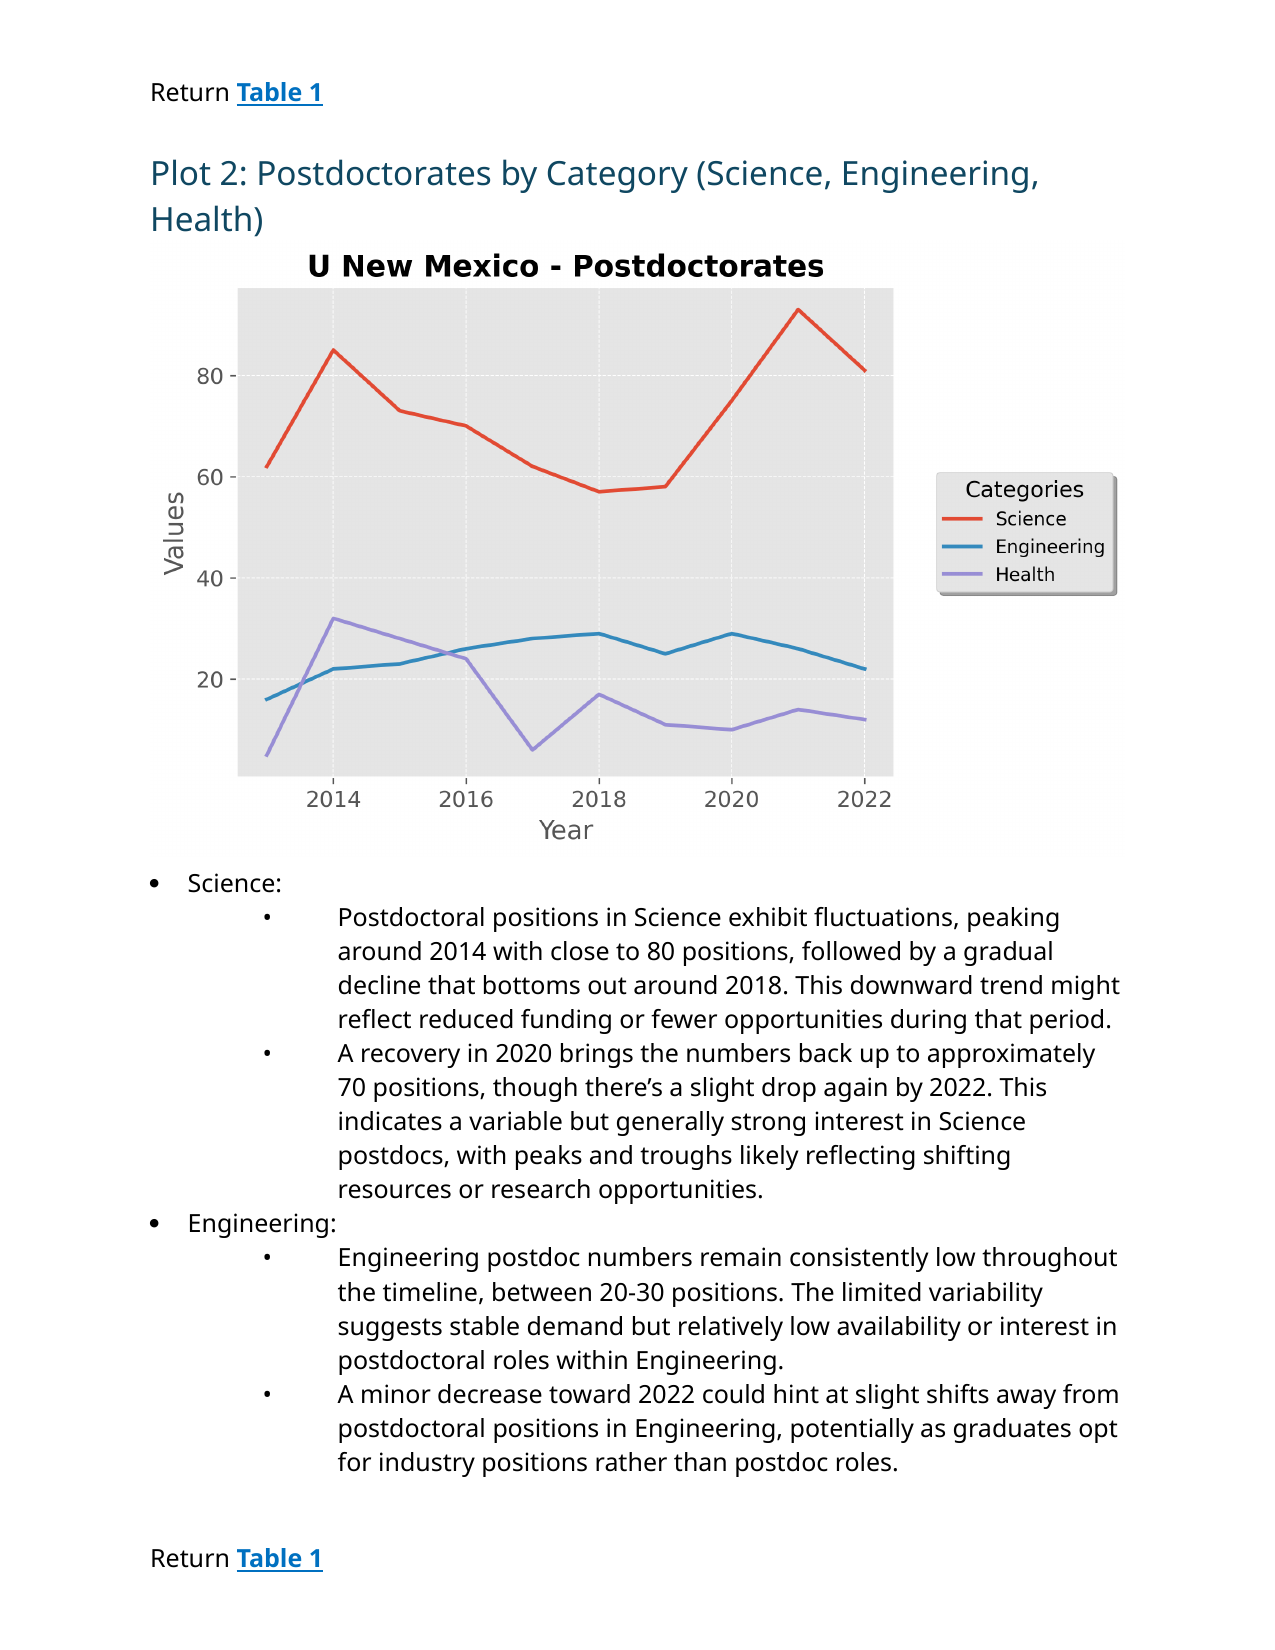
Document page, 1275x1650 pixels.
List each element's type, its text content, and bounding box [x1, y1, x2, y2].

picture [150, 240, 1125, 857]
list Engineering postdoc numbers remain consistently low throughout the timeline, between 20-30 positions. The limited variability suggests stable demand but relatively low availability or interest in postdoctoral roles within Engineering. [262, 1240, 1125, 1376]
list Postdoctoral positions in Science exhibit fluctuations, peaking around 2014 with close to 80 positions, followed by a gradual decline that bottoms out around 2018. This downward trend might reflect reduced funding or fewer opportunities during that period. [262, 899, 1125, 1036]
list Science: [150, 865, 1125, 899]
subtitle Plot 2: Postdoctorates by Category (Science, Engineering, Health) [150, 150, 1125, 240]
list Engineering: [150, 1206, 1125, 1240]
list A recovery in 2020 brings the numbers back up to approximately 70 positions, though there’s a slight drop again by 2022. This indicates a variable but generally strong interest in Science postdocs, with peaks and troughs likely reflecting shifting resources or research opportunities. [262, 1036, 1125, 1206]
list A minor decrease toward 2022 could hint at slight shifts away from postdoctoral positions in Engineering, potentially as graduates opt for industry positions rather than postdoc roles. [262, 1376, 1125, 1478]
